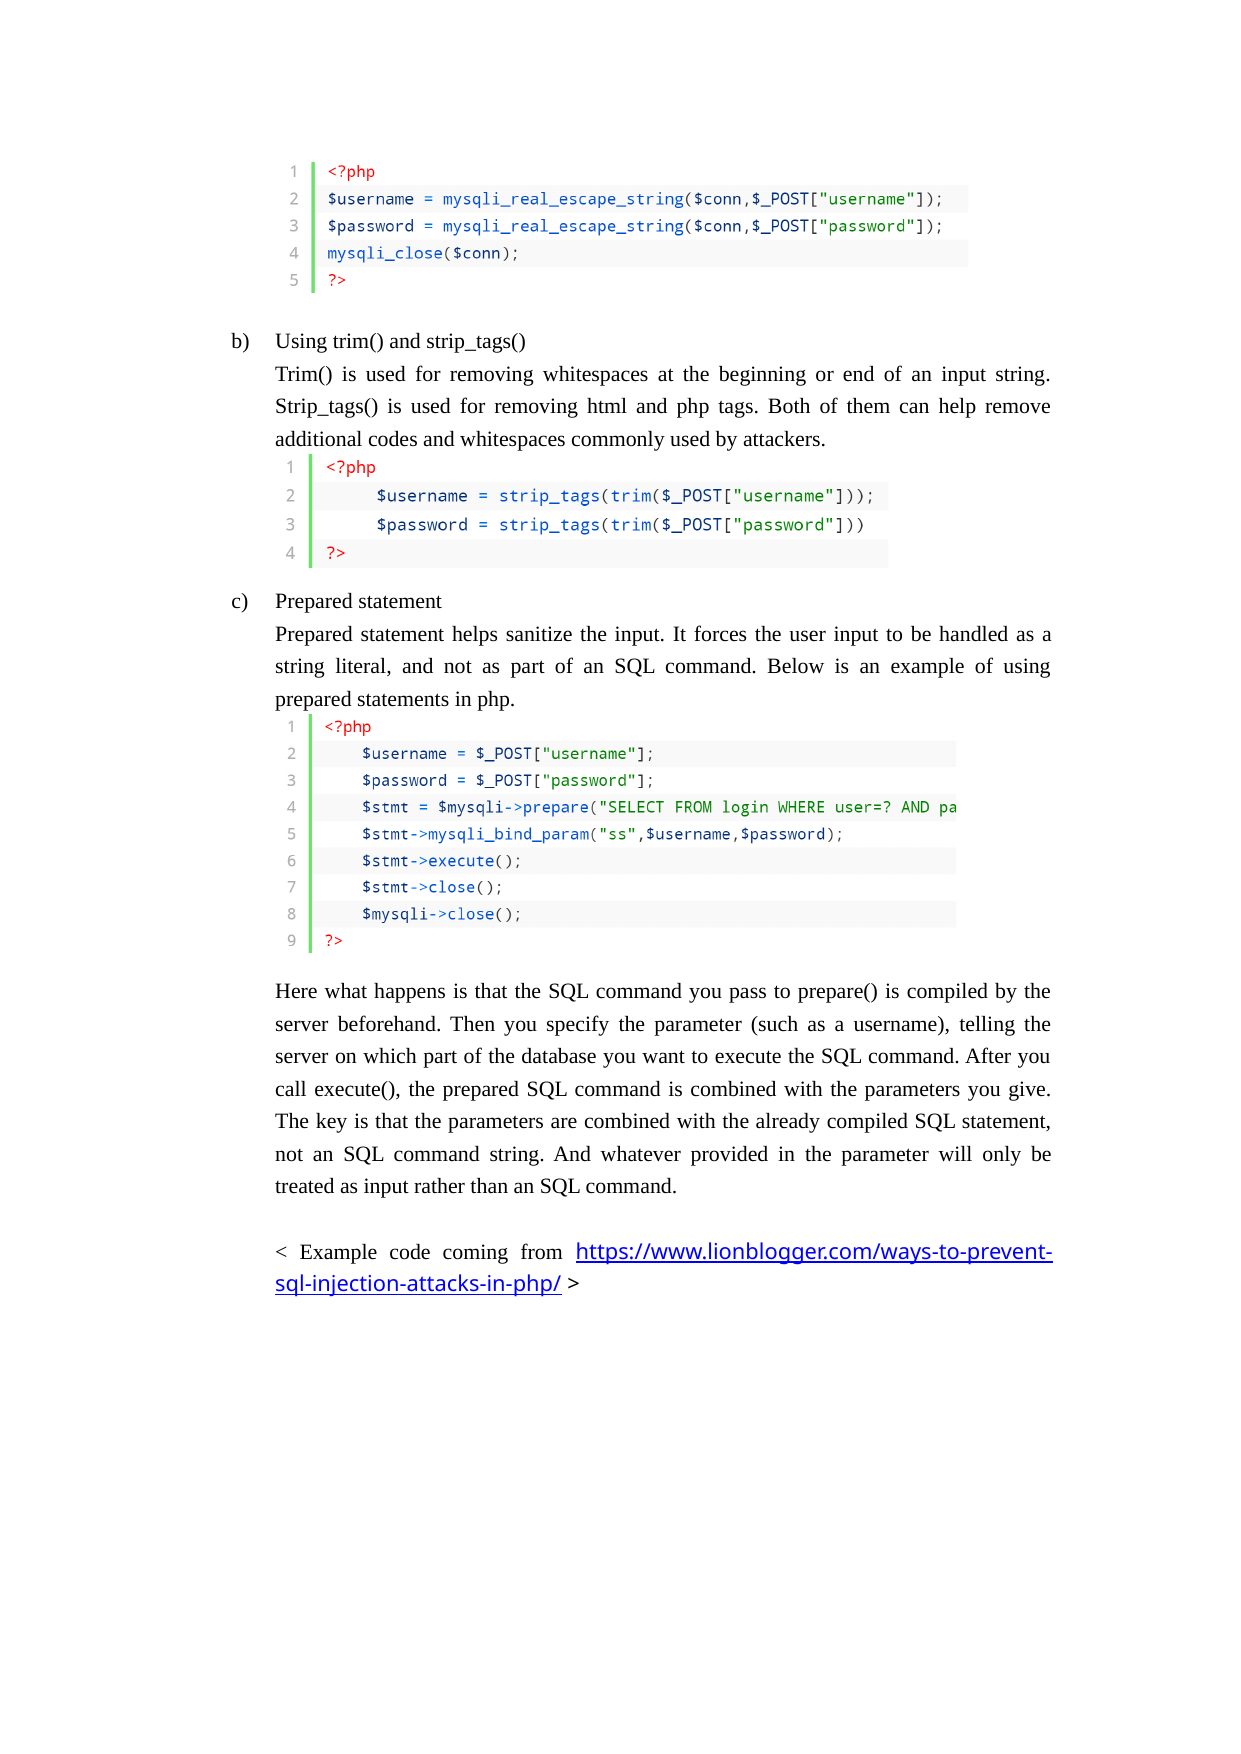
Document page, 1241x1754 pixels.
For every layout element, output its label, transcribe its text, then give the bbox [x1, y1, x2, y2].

list Prepared statement helps sanitize the input. It forces the user input to be handled as a string literal, and not as part of an SQL command. Below is an example of using prepared statements in php. [275, 617, 1053, 714]
picture [275, 162, 969, 293]
list Here what happens is that the SQL command you pass to prepare() is compiled by the server beforehand. Then you specify the parameter (such as a username), telling the server on which part of the database you want to execute the SQL command. After you call execute(), the prepared SQL command is combined with the parameters you give. The key is that the parameters are combined with the already compiled SQL statement, not an SQL command string. And whatever provided in the parameter will only be treated as input rather than an SQL command. [275, 974, 1053, 1202]
list Using trim() and strip_tags() [231, 324, 1053, 357]
picture [275, 714, 957, 953]
list Trim() is used for removing whitespaces at the beginning or end of an input string. Strip_tags() is used for removing html and php tags. Both of them can help remove additional codes and whitespaces commonly used by attackers. [275, 357, 1053, 454]
picture [275, 454, 889, 568]
list Prepared statement [231, 584, 1053, 617]
list < Example code coming from https://www.lionblogger.com/ways-to-prevent-sql-injection-attacks-in-php/ > [275, 1234, 1053, 1299]
